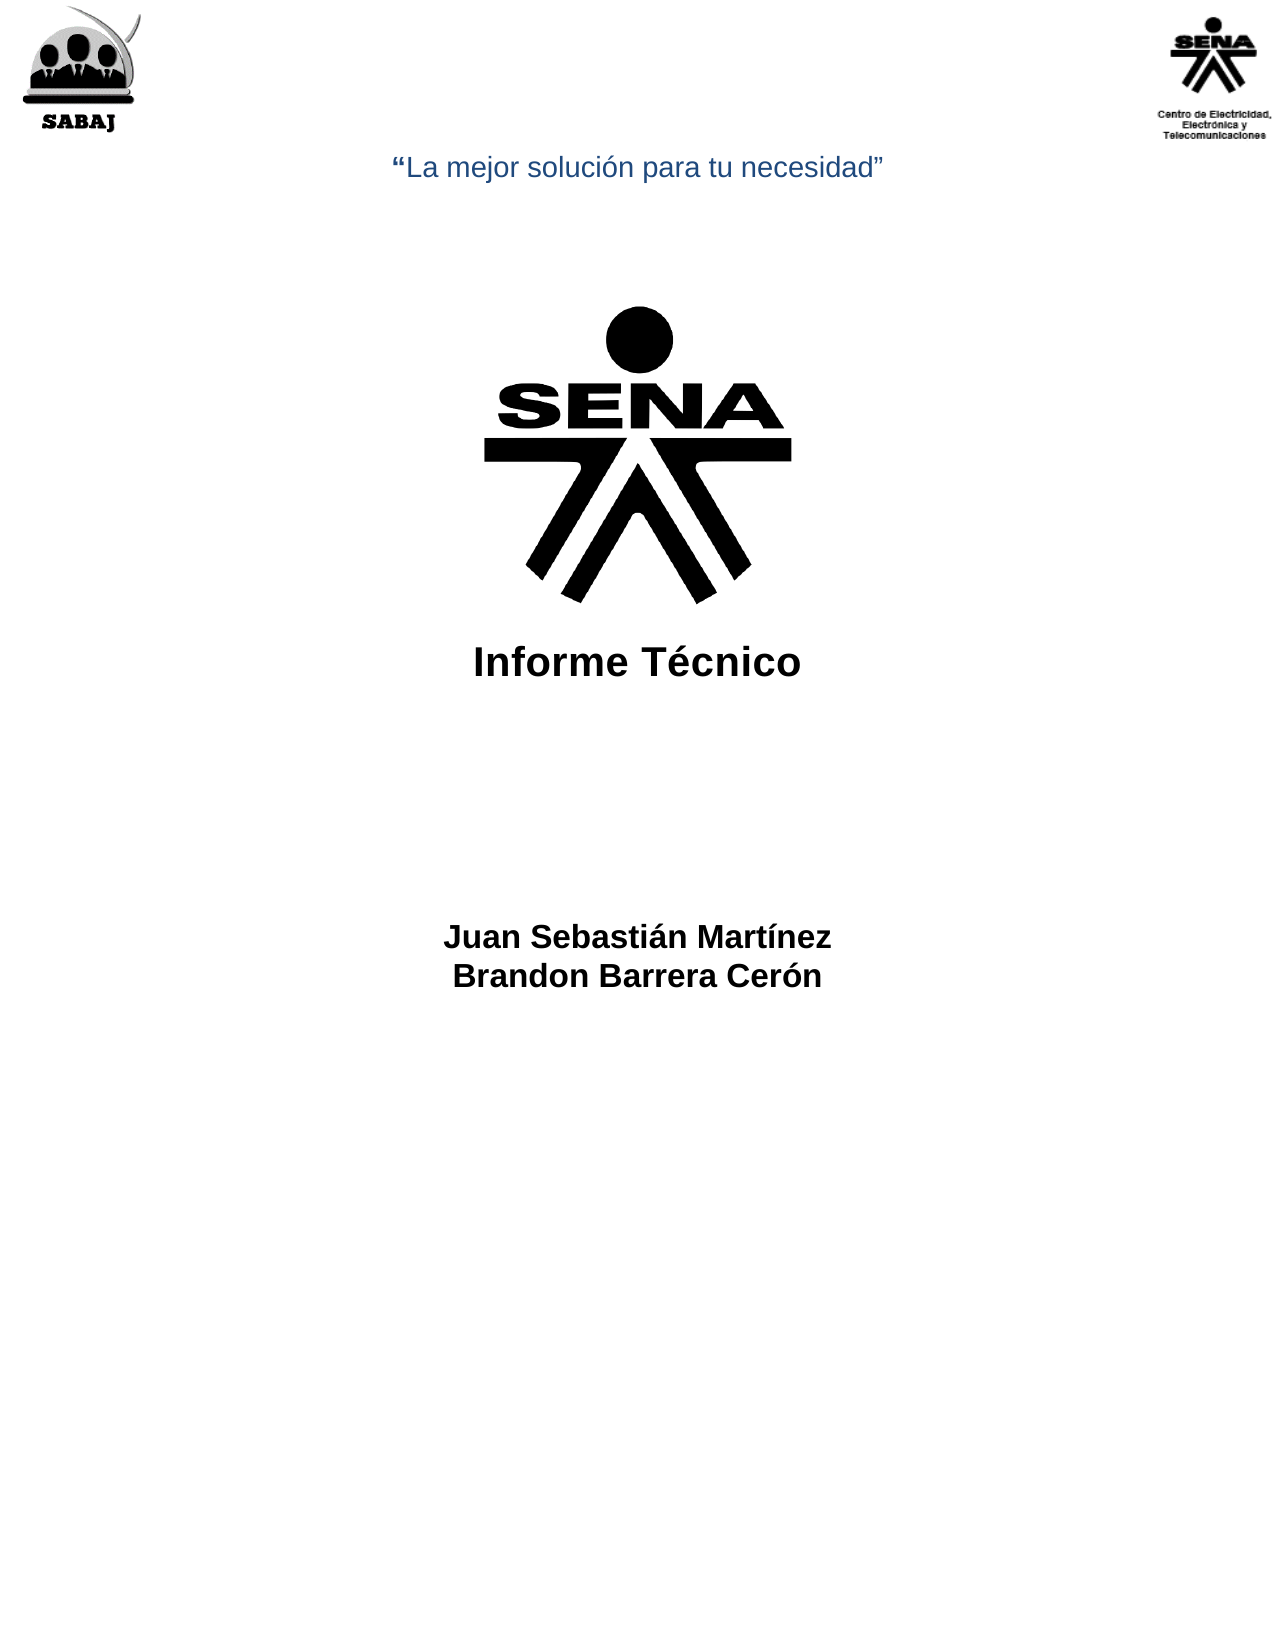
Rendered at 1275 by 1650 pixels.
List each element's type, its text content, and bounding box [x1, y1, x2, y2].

picture [482, 303, 792, 607]
picture [0, 0, 154, 150]
title Informe Técnico [150, 637, 1125, 685]
text Juan Sebastián Martínez [150, 917, 1125, 956]
text Brandon Barrera Cerón [150, 956, 1125, 994]
picture [1125, 2, 1275, 160]
